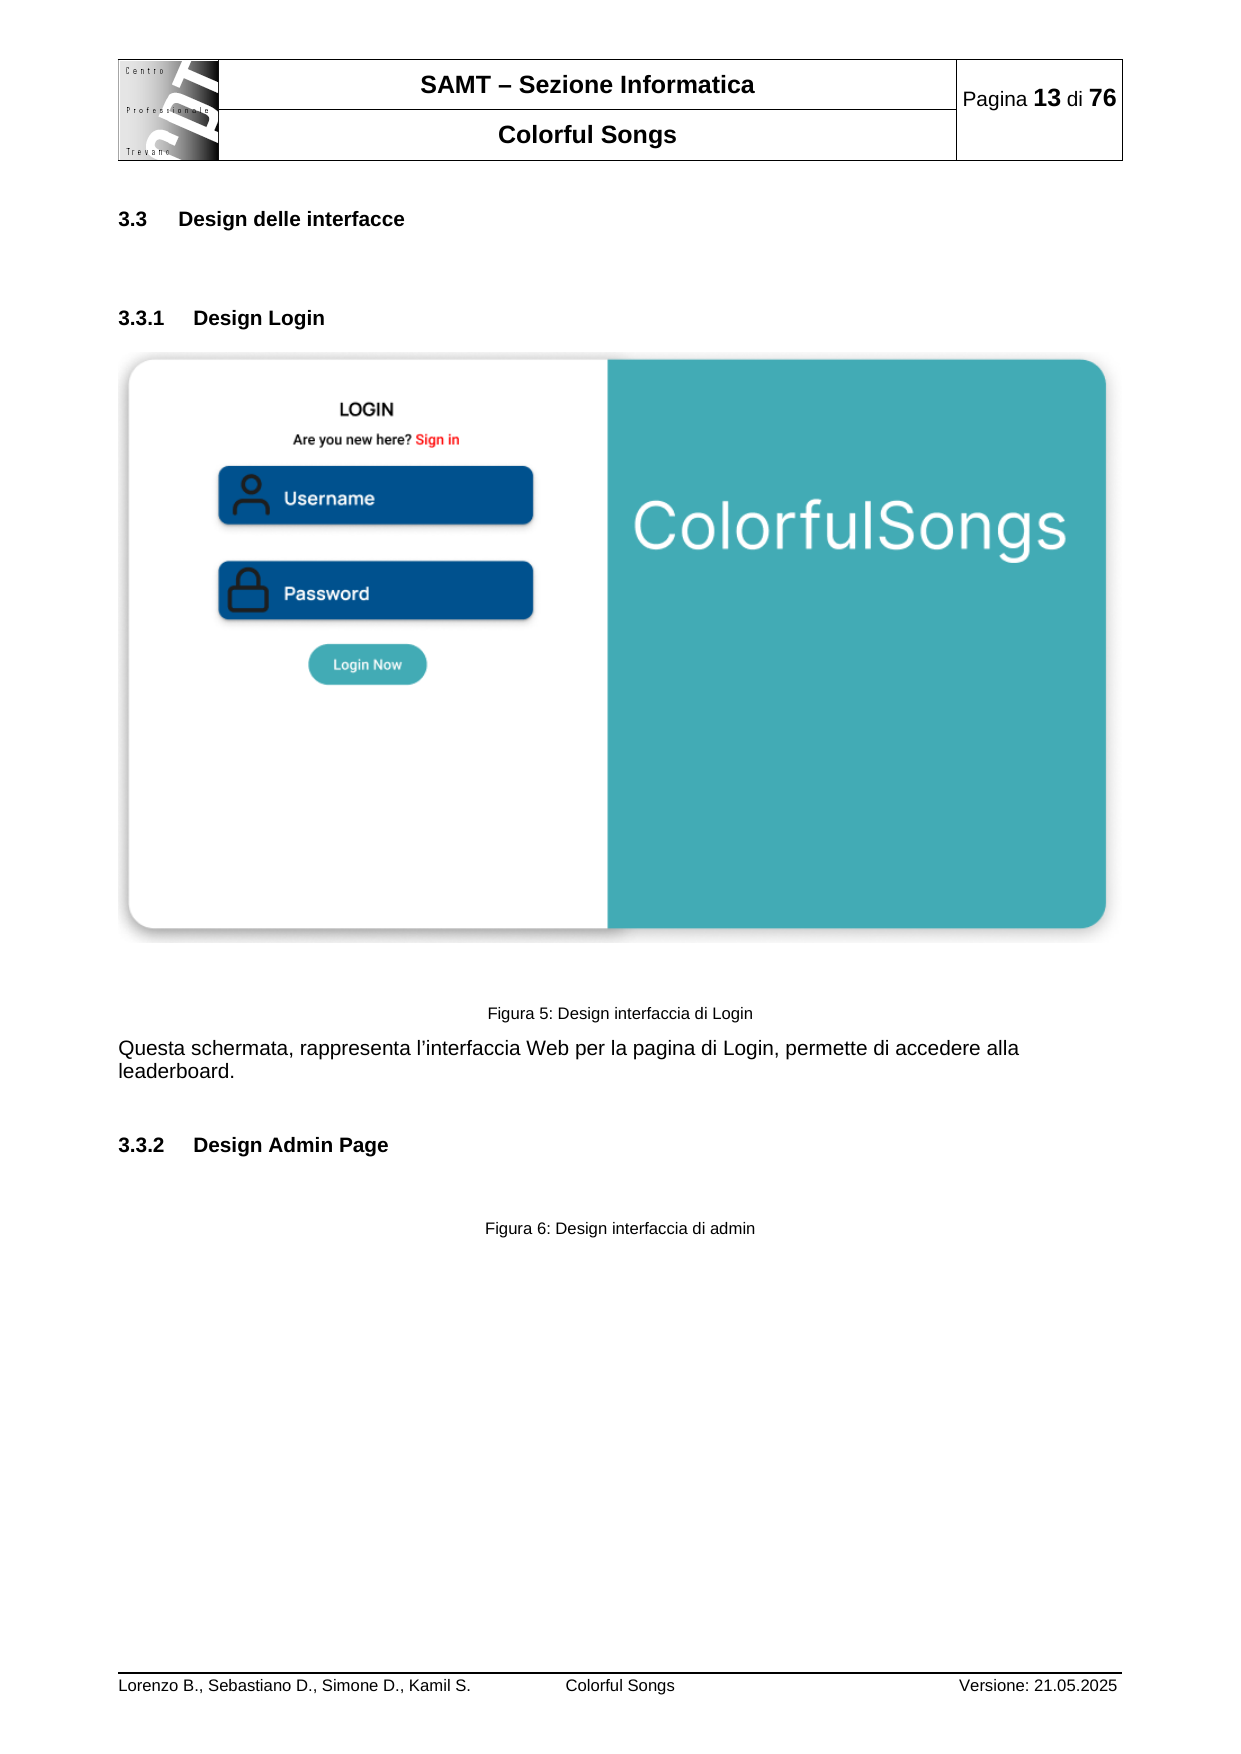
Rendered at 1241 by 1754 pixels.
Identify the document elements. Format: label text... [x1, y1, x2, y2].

subtitle Design delle interfacce [118, 207, 1122, 231]
subtitle Design Login [118, 306, 1122, 330]
picture [118, 352, 1123, 943]
picture [118, 60, 219, 160]
subtitle Design Admin Page [118, 1133, 1122, 1157]
text Questa schermata, rappresenta l’interfaccia Web per la pagina di Login, permette di accedere alla leaderboard. [118, 1035, 1122, 1083]
